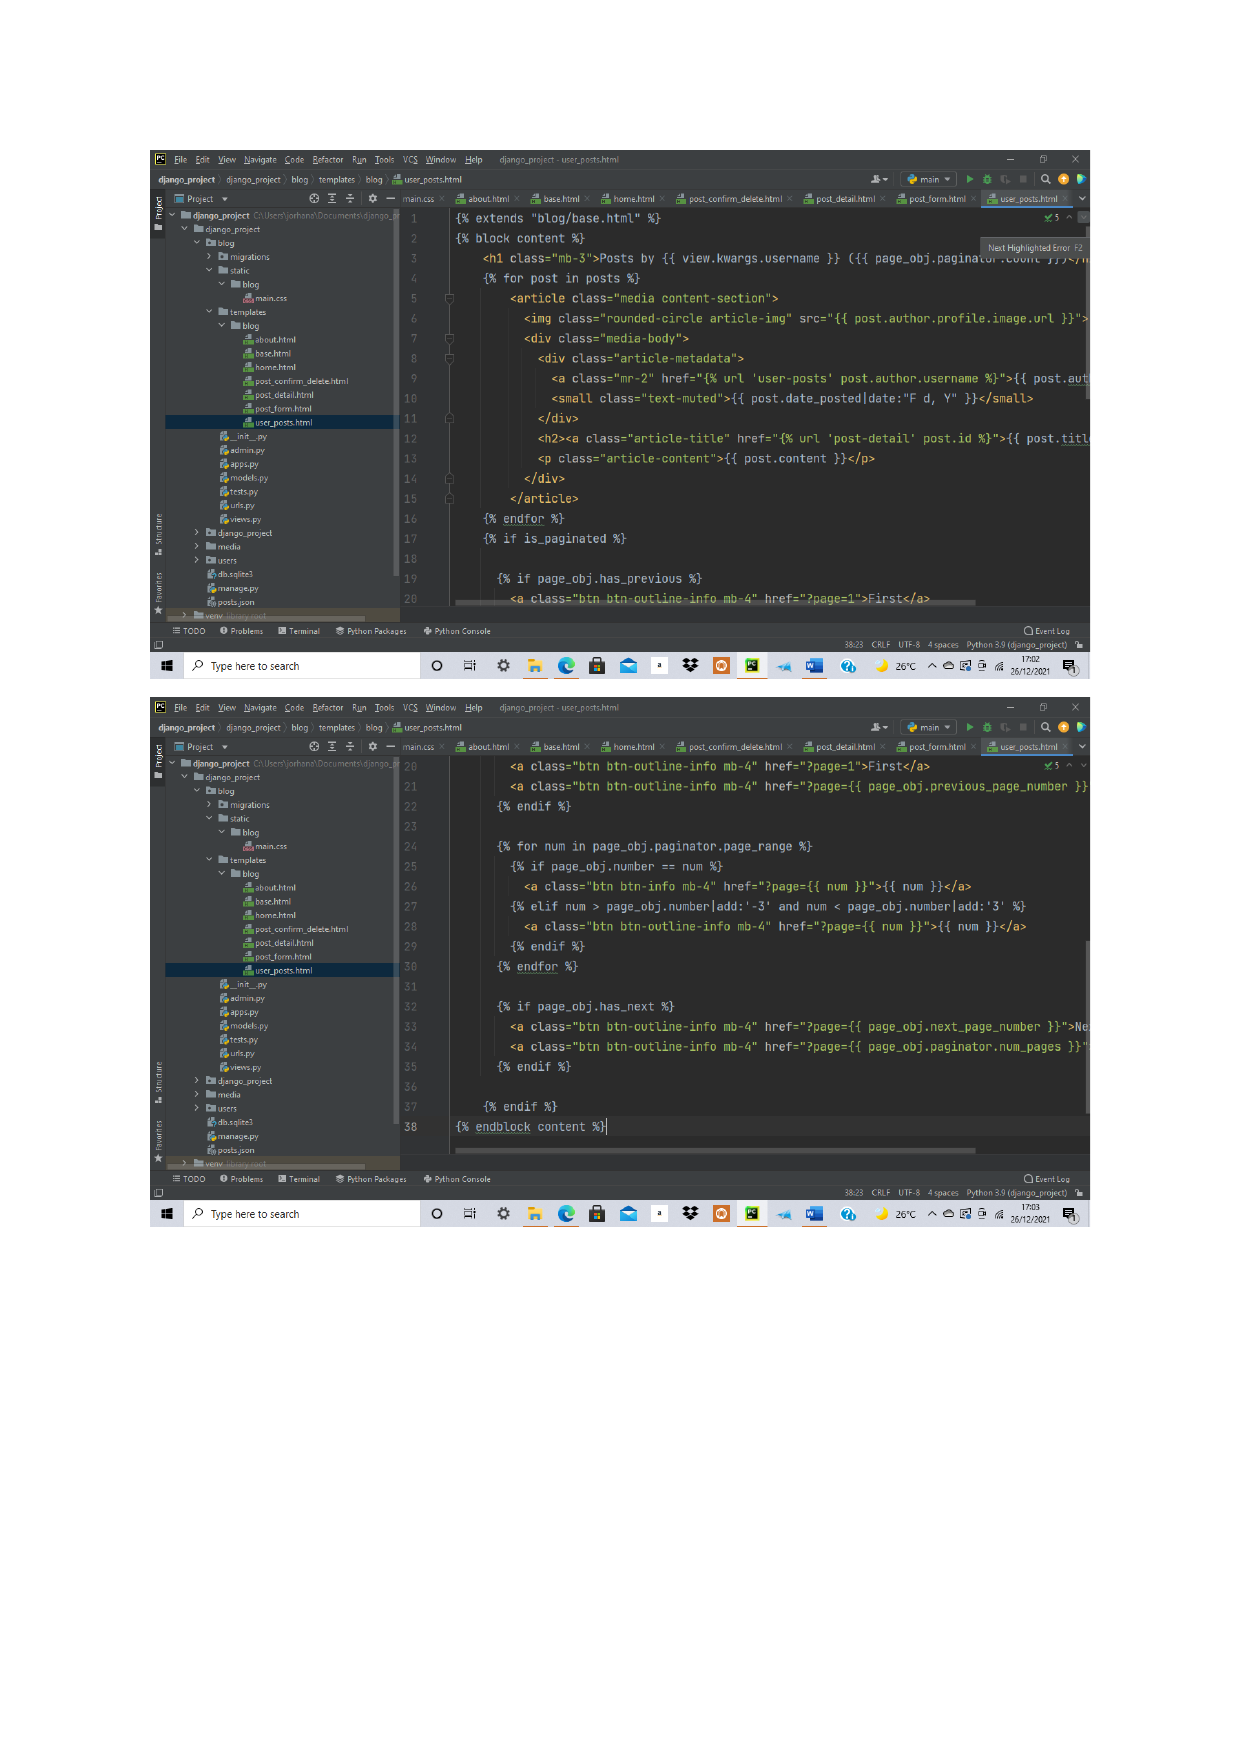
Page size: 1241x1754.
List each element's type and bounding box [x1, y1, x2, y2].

picture [150, 697, 1091, 1227]
picture [150, 150, 1091, 679]
